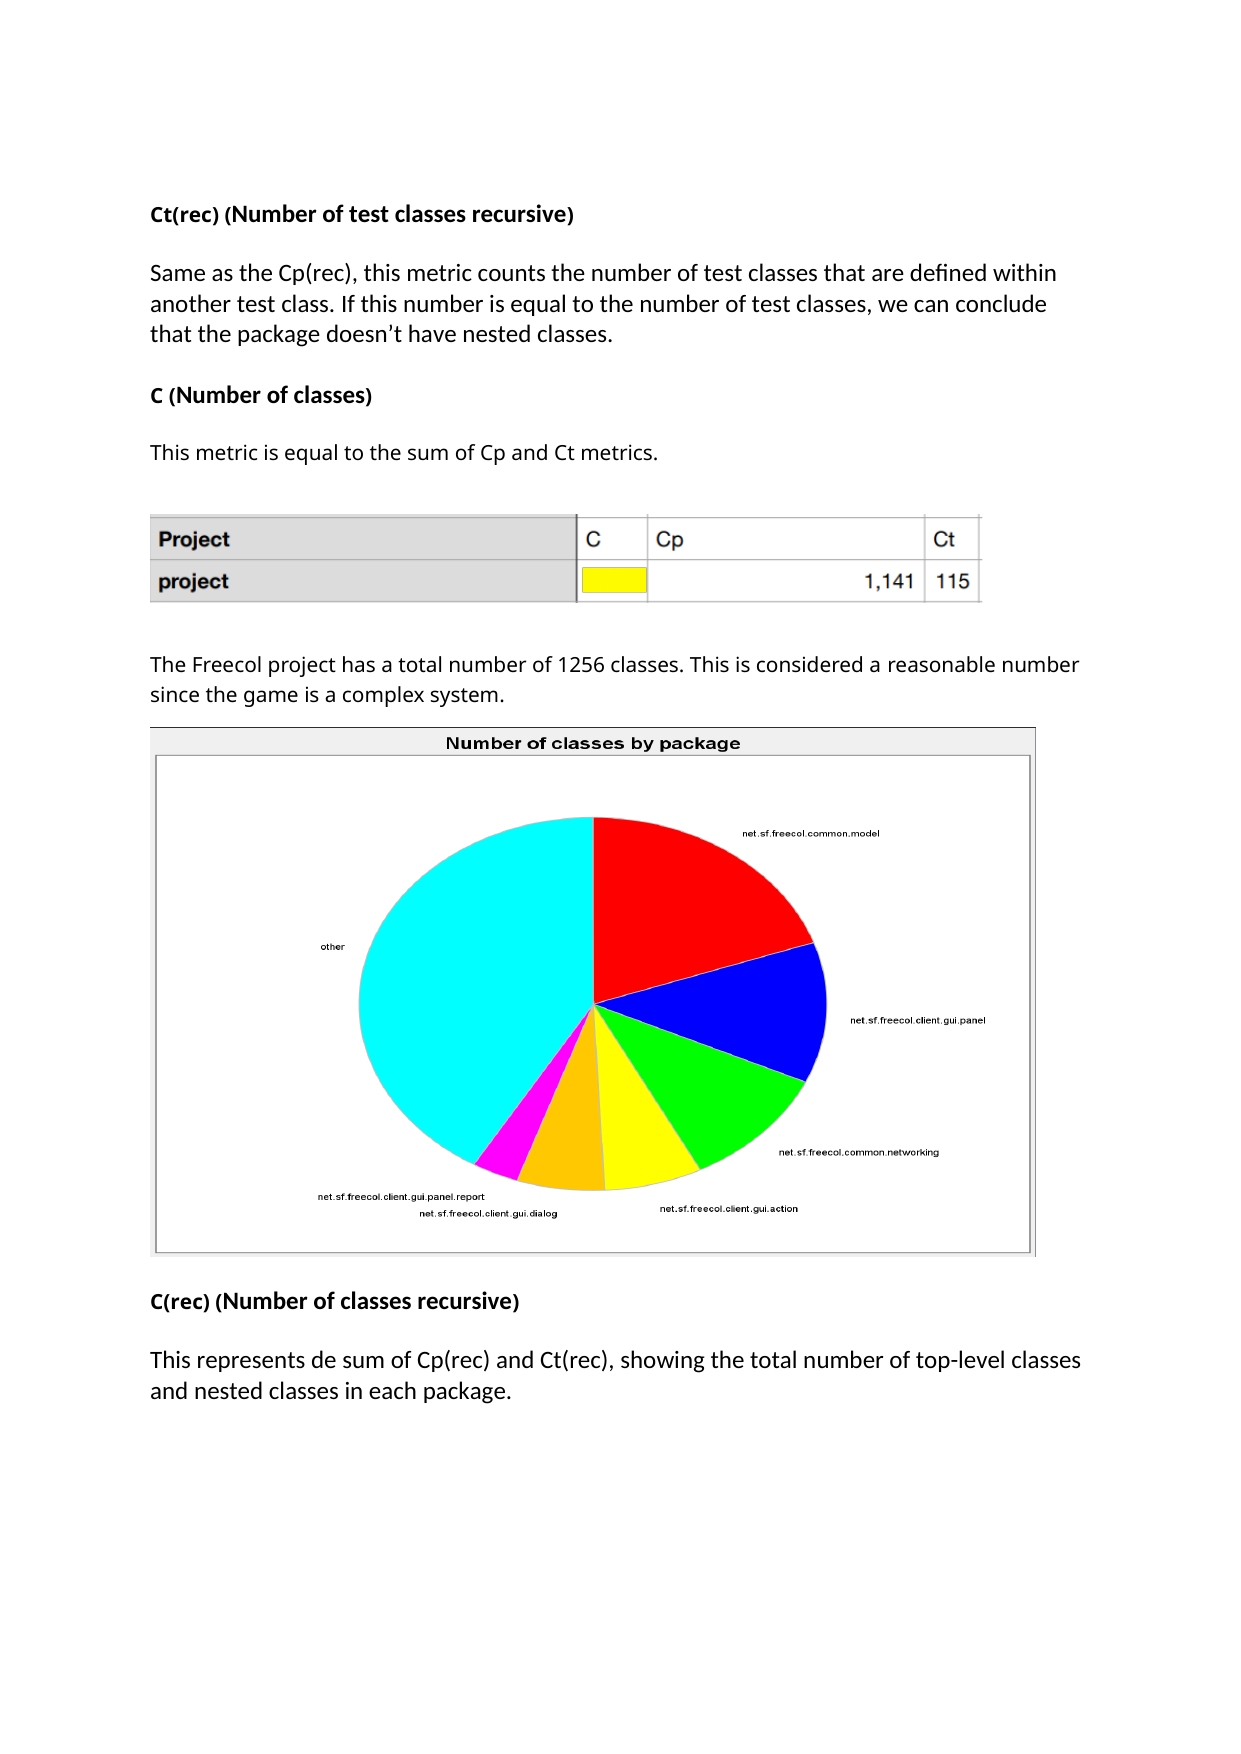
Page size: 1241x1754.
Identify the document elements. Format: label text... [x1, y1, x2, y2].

text C(rec) (Number of classes recursive) [512, 1286, 1090, 1316]
text This metric is equal to the sum of Cp and Ct metrics. [150, 438, 1090, 467]
text C (Number of classes) [150, 379, 1090, 410]
text This represents de sum of Cp(rec) and Ct(rec), showing the total number of top-level classes and nested classes in each package. [150, 1344, 1090, 1406]
text Ct(rec) (Number of test classes recursive) [150, 198, 1090, 229]
picture [150, 514, 983, 603]
text The Freecol project has a total number of 1256 classes. This is considered a reasonable number since the game is a complex system. [150, 650, 1090, 709]
picture [150, 727, 1036, 1257]
text Same as the Cp(rec), this metric counts the number of test classes that are defined within another test class. If this number is equal to the number of test classes, we can conclude that the package doesn’t have nested classes. [150, 257, 1090, 349]
